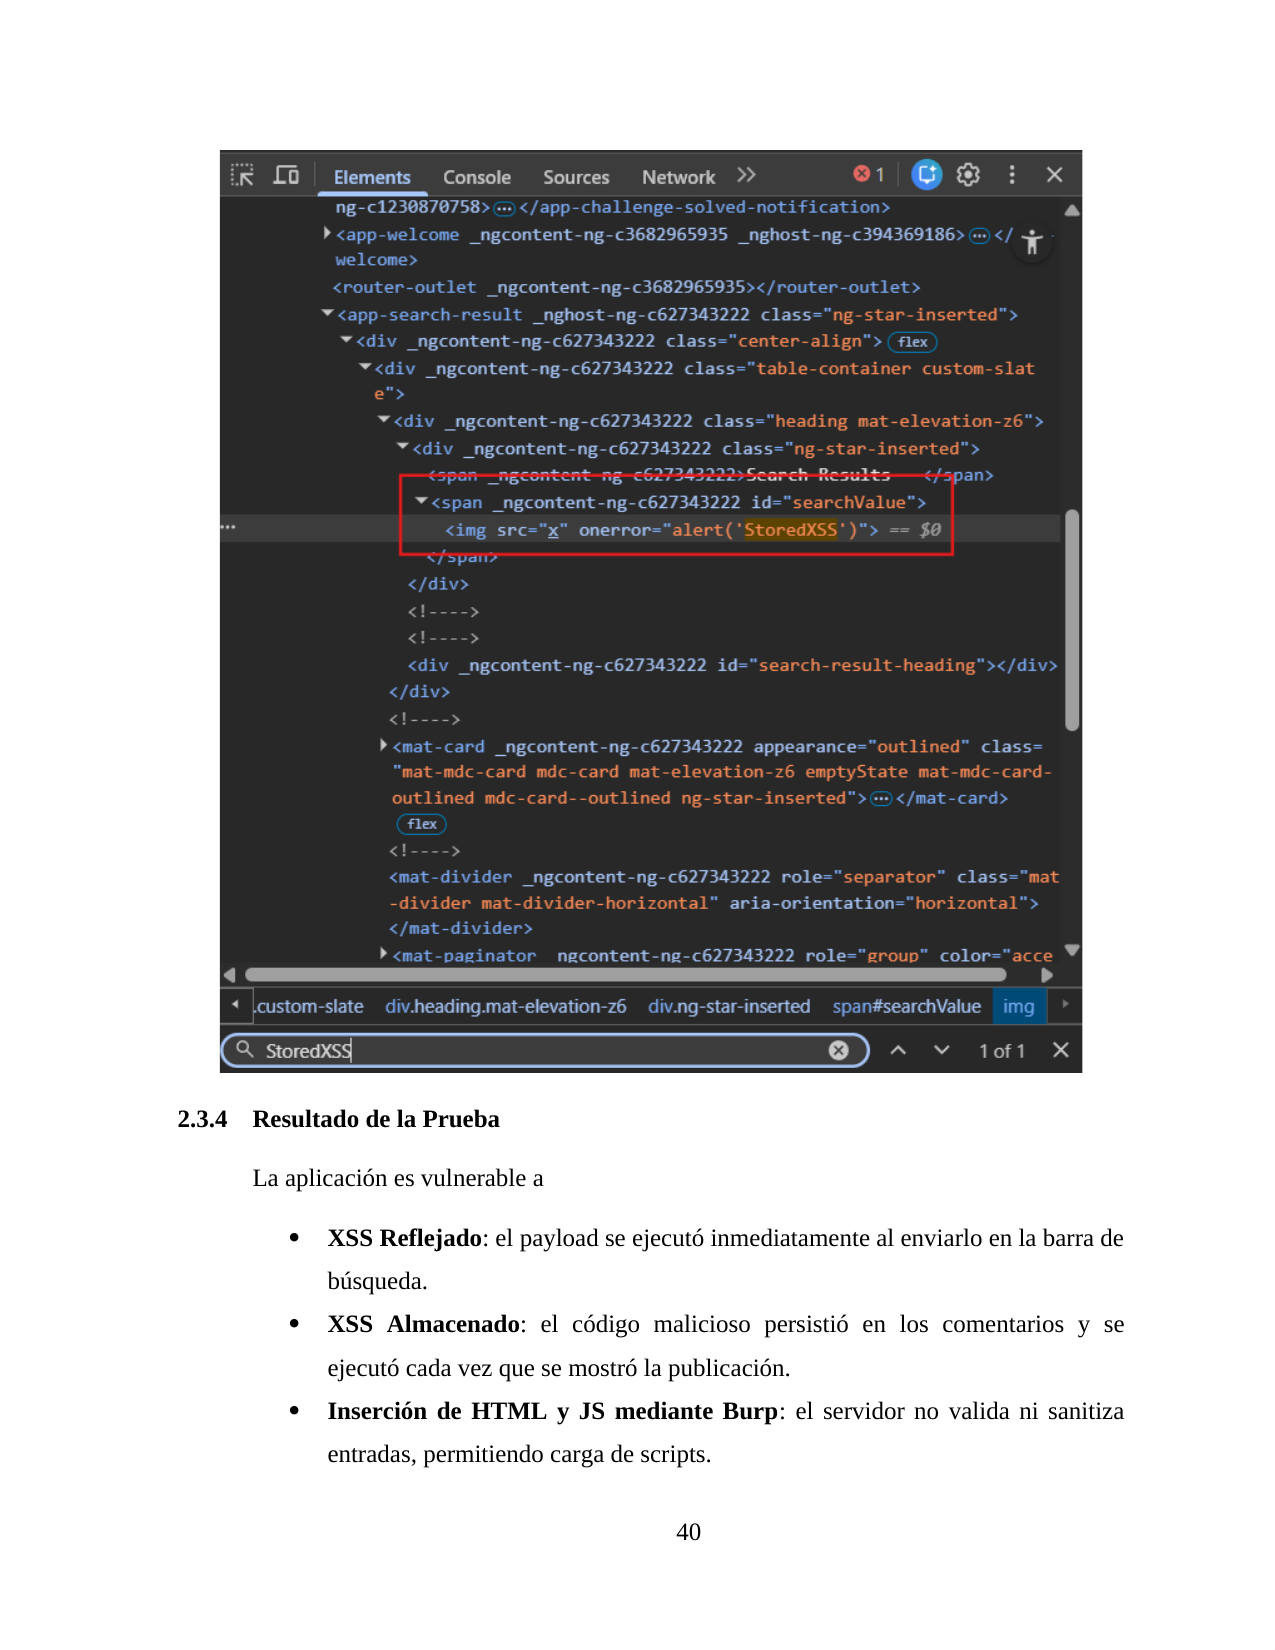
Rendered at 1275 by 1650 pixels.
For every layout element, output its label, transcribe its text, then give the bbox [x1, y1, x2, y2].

list Inserción de HTML y JS mediante Burp: el servidor no valida ni sanitiza entradas, permitiendo carga de scripts. [290, 1396, 1125, 1468]
list XSS Reflejado: el payload se ejecutó inmediatamente al enviarlo en la barra de búsqueda. [290, 1223, 1125, 1295]
text La aplicación es vulnerable a [177, 1163, 1125, 1192]
picture [219, 150, 1083, 1073]
subtitle Resultado de la Prueba [177, 1104, 1125, 1132]
list XSS Almacenado: el código malicioso persistió en los comentarios y se ejecutó cada vez que se mostró la publicación. [290, 1309, 1125, 1381]
